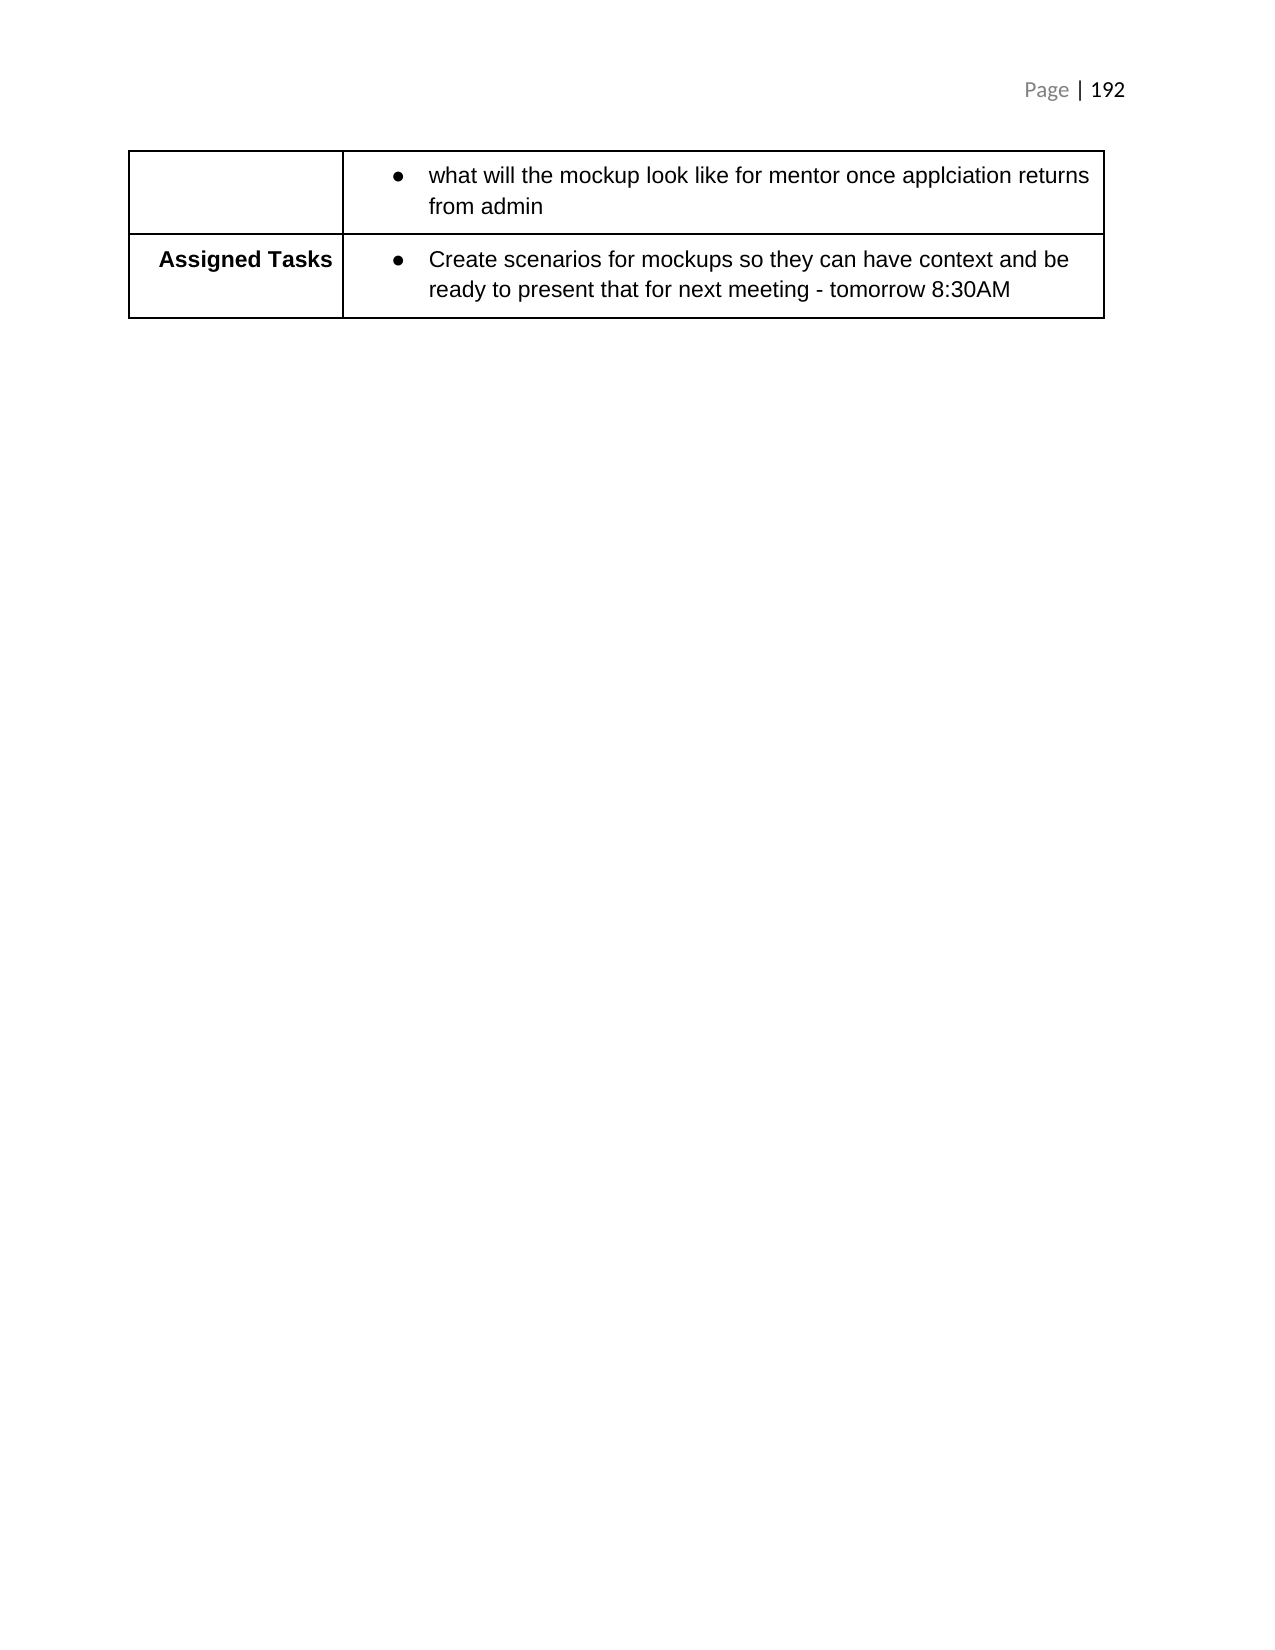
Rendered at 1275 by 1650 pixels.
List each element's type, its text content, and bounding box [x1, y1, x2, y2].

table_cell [130, 152, 342, 233]
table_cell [344, 152, 1103, 233]
table_cell Create scenarios for mockups so they can have context and be ready to present that for next meeting - tomorrow 8:30AM [344, 235, 1103, 317]
table_cell Assigned Tasks [130, 235, 342, 317]
